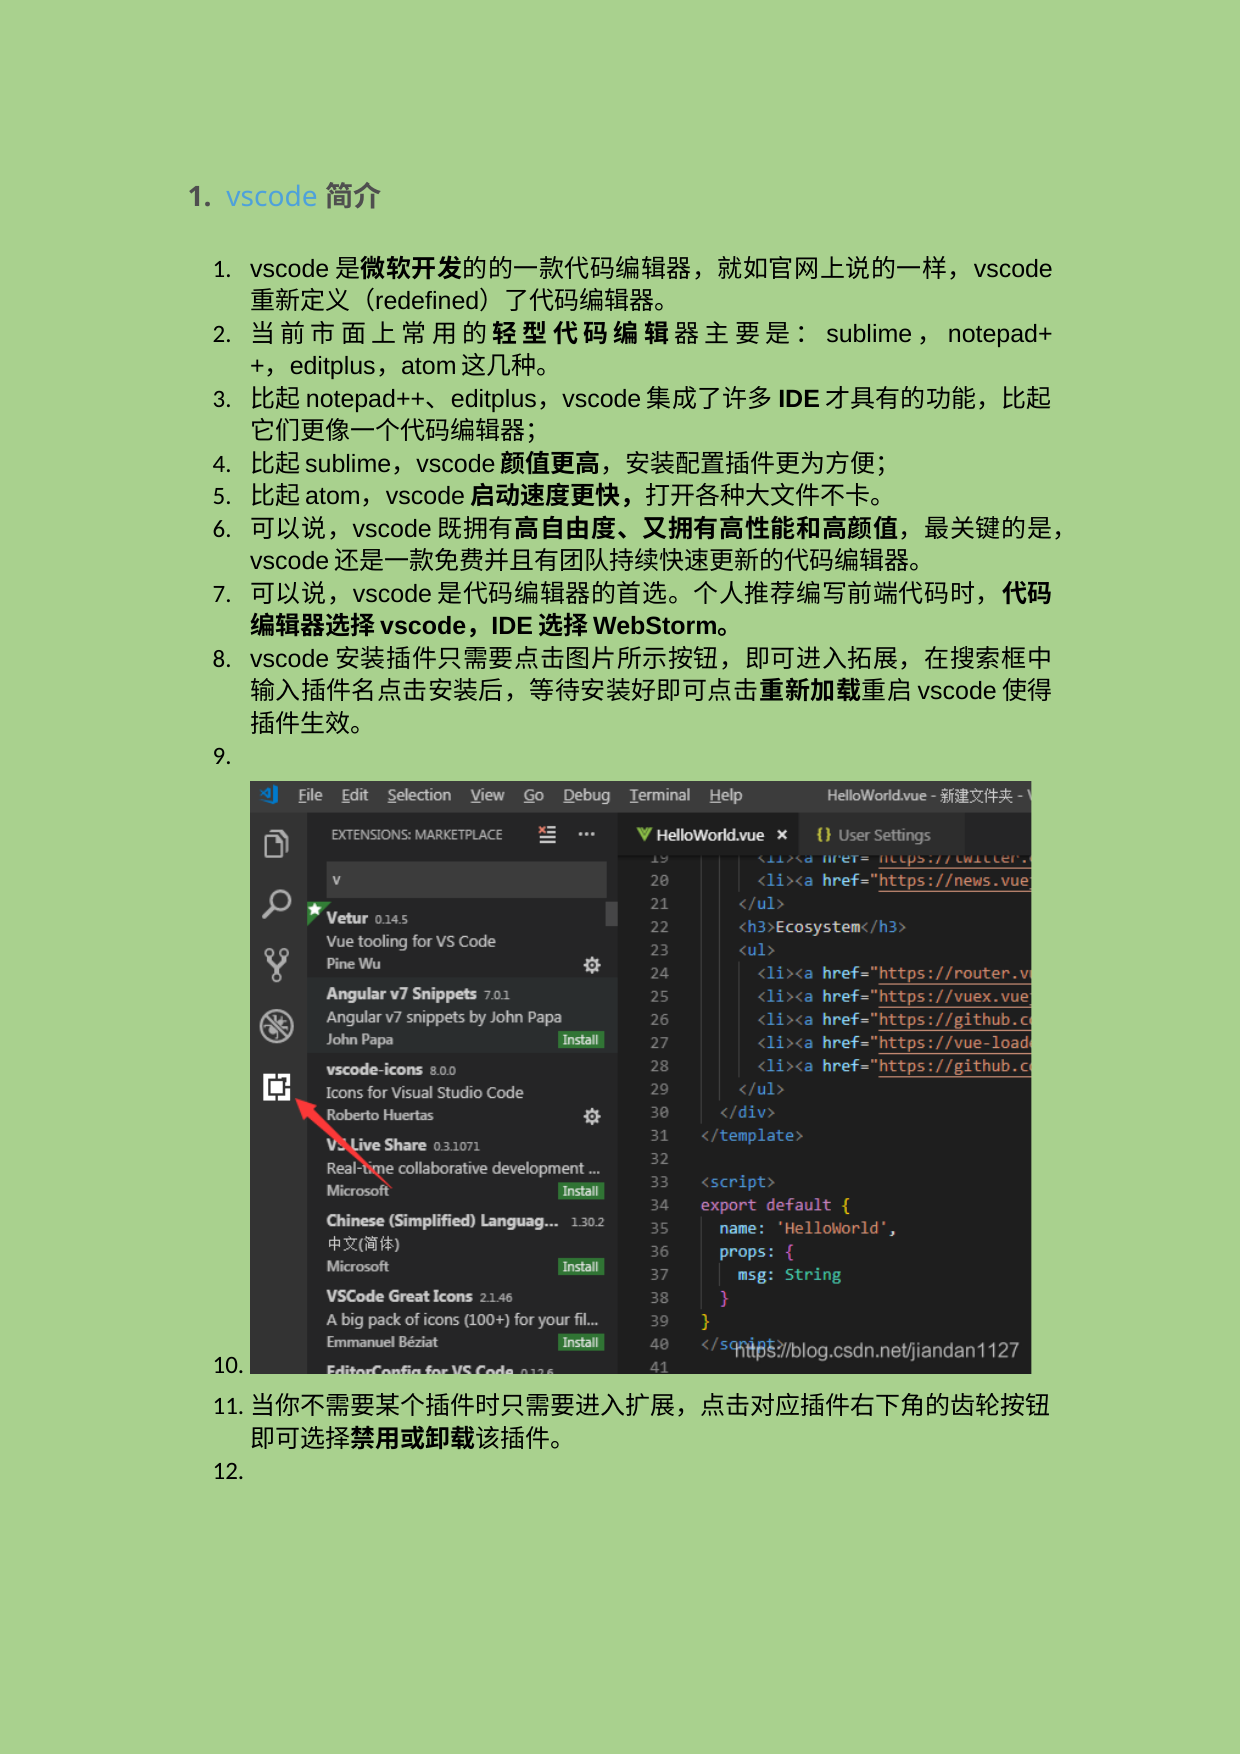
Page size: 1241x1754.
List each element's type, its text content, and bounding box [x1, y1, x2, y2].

list vscode安装插件只需要点击图片所示按钮，即可进入拓展，在搜索框中输入插件名点击安装后，等待安装好即可点击重新加载重启vscode使得插件生效。 [212, 642, 1053, 739]
list 比起notepad++、editplus，vscode集成了许多IDE才具有的功能，比起它们更像一个代码编辑器； [212, 382, 1053, 447]
list 可以说，vscode是代码编辑器的首选。个人推荐编写前端代码时，代码编辑器选择vscode，IDE选择WebStorm。 [212, 577, 1053, 642]
list vscode是微软开发的的一款代码编辑器，就如官网上说的一样，vscode重新定义（redefined）了代码编辑器。 [212, 252, 1053, 317]
picture [250, 781, 1032, 1374]
list 比起sublime，vscode颜值更高，安装配置插件更为方便； [212, 447, 1053, 479]
list 可以说，vscode既拥有高自由度、又拥有高性能和高颜值，最关键的是，vscode还是一款免费并且有团队持续快速更新的代码编辑器。 [212, 512, 1053, 577]
list 比起atom，vscode启动速度更快，打开各种大文件不卡。 [212, 479, 1053, 512]
list 当前市面上常用的轻型代码编辑器主要是：sublime，notepad++，editplus，atom这几种。 [212, 317, 1053, 382]
list 当你不需要某个插件时只需要进入扩展，点击对应插件右下角的齿轮按钮即可选择禁用或卸载该插件。 [212, 1389, 1053, 1454]
subtitle 1. vscode 简介 [187, 162, 1053, 227]
